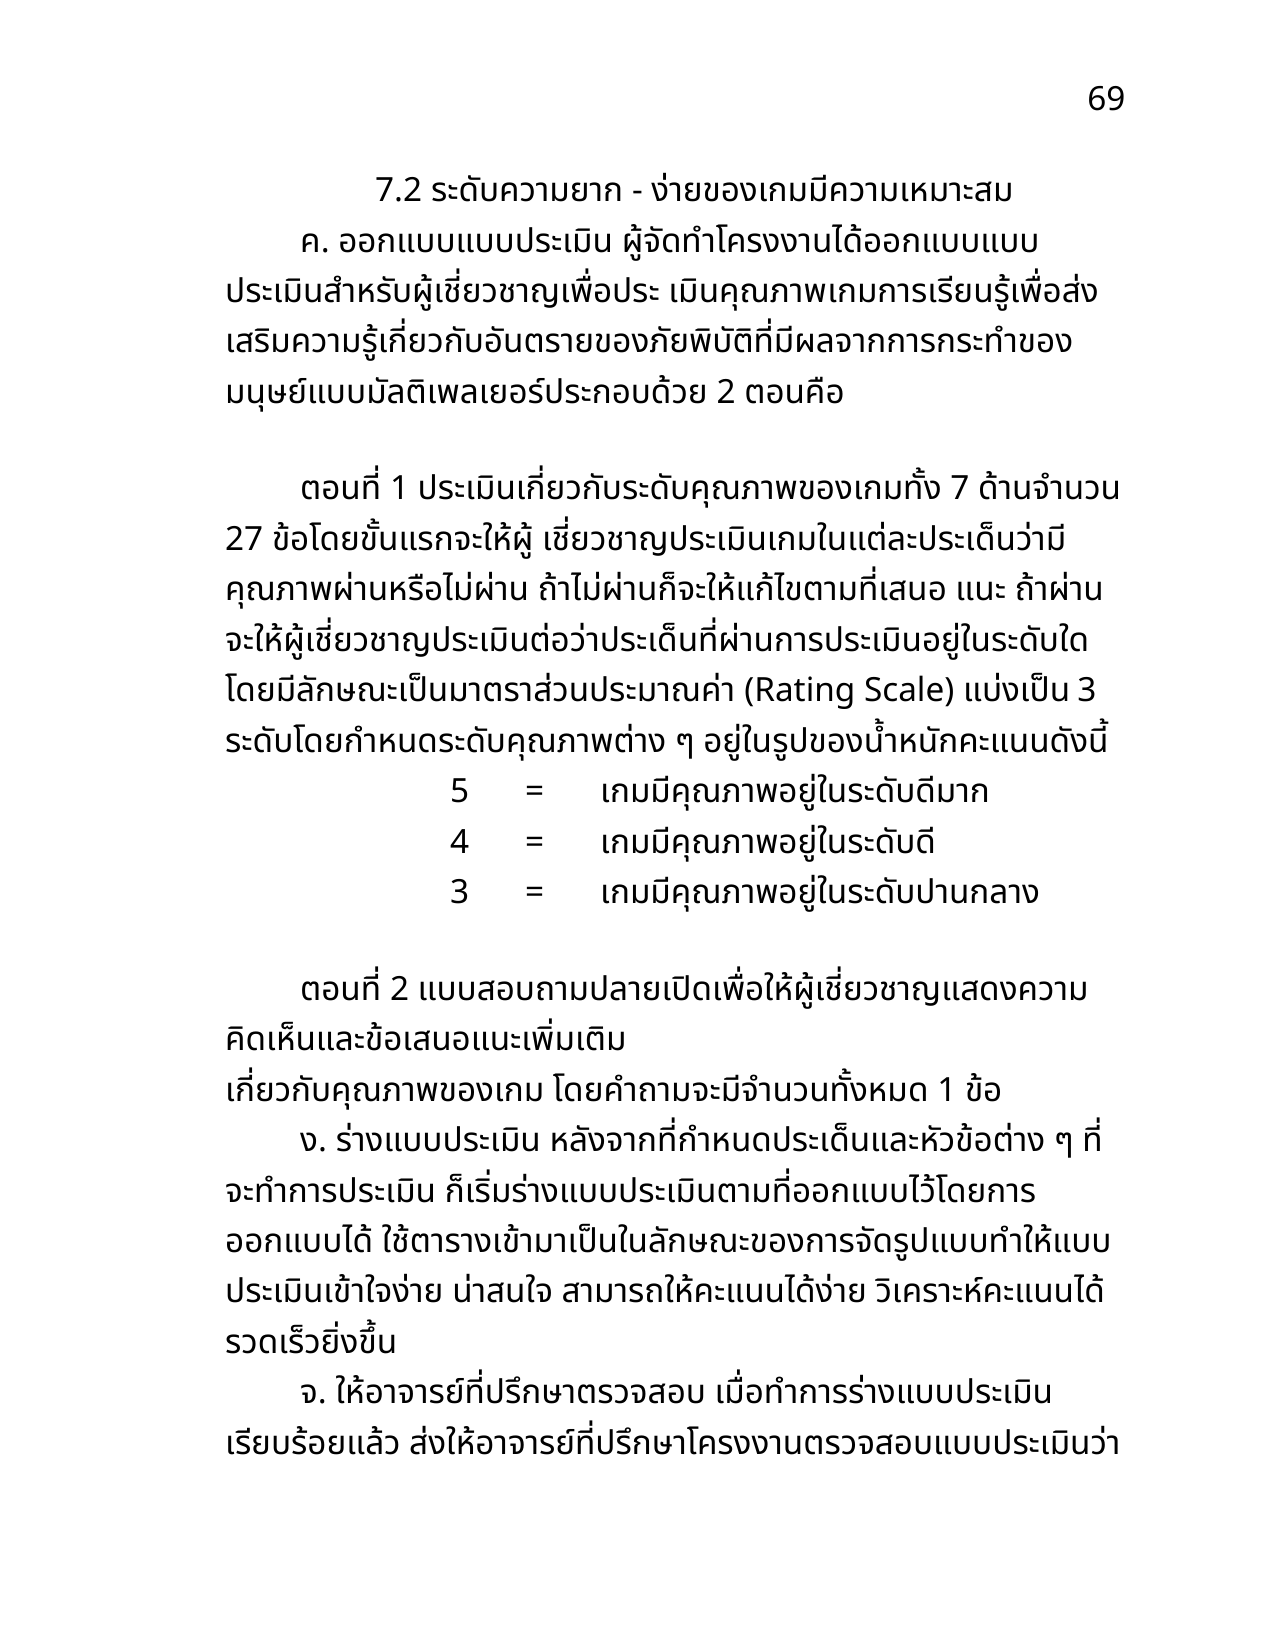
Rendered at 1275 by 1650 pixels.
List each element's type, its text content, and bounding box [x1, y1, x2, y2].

text 7.2 ระดับความยาก - ง่ายของเกมมีความเหมาะสม [300, 166, 1125, 216]
text ค. ออกแบบแบบประเมิน ผู้จัดทำโครงงานได้ออกแบบแบบประเมินสำหรับผู้เชี่ยวชาญเพื่อประ เมินคุณภาพเกมการเรียนรู้เพื่อส่งเสริมความรู้เกี่ยวกับอันตรายของภัยพิบัติที่มีผลจากการกระทำของมนุษย์แบบมัลติเพลเยอร์ประกอบด้วย 2 ตอนคือ [225, 216, 1125, 418]
text ตอนที่ 2 แบบสอบถามปลายเปิดเพื่อให้ผู้เชี่ยวชาญแสดงความคิดเห็นและข้อเสนอแนะเพิ่มเติม [225, 964, 1125, 1065]
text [225, 1368, 1125, 1469]
text 3 = เกมมีคุณภาพอยู่ในระดับปานกลาง [375, 868, 1125, 919]
text ง. ร่างแบบประเมิน หลังจากที่กำหนดประเด็นและหัวข้อต่าง ๆ ที่จะทำการประเมิน ก็เริ่มร่างแบบประเมินตามที่ออกแบบไว้โดยการออกแบบได้ ใช้ตารางเข้ามาเป็นในลักษณะของการจัดรูปแบบทำให้แบบประเมินเข้าใจง่าย น่าสนใจ สามารถให้คะแนนได้ง่าย วิเคราะห์คะแนนได้รวดเร็วยิ่งขึ้น [225, 1116, 1125, 1368]
text 5 = เกมมีคุณภาพอยู่ในระดับดีมาก [375, 767, 1125, 818]
text เกี่ยวกับคุณภาพของเกม โดยคำถามจะมีจำนวนทั้งหมด 1 ข้อ [225, 1065, 1125, 1116]
text 4 = เกมมีคุณภาพอยู่ในระดับดี [375, 818, 1125, 868]
text ตอนที่ 1 ประเมินเกี่ยวกับระดับคุณภาพของเกมทั้ง 7 ด้านจำนวน 27 ข้อโดยขั้นแรกจะให้ผู้ เชี่ยวชาญประเมินเกมในแต่ละประเด็นว่ามีคุณภาพผ่านหรือไม่ผ่าน ถ้าไม่ผ่านก็จะให้แก้ไขตามที่เสนอ แนะ ถ้าผ่านจะให้ผู้เชี่ยวชาญประเมินต่อว่าประเด็นที่ผ่านการประเมินอยู่ในระดับใด โดยมีลักษณะเป็นมาตราส่วนประมาณค่า (Rating Scale) แบ่งเป็น3 ระดับโดยกำหนดระดับคุณภาพต่าง ๆ อยู่ในรูปของน้ำหนักคะแนนดังนี้ [225, 464, 1125, 767]
